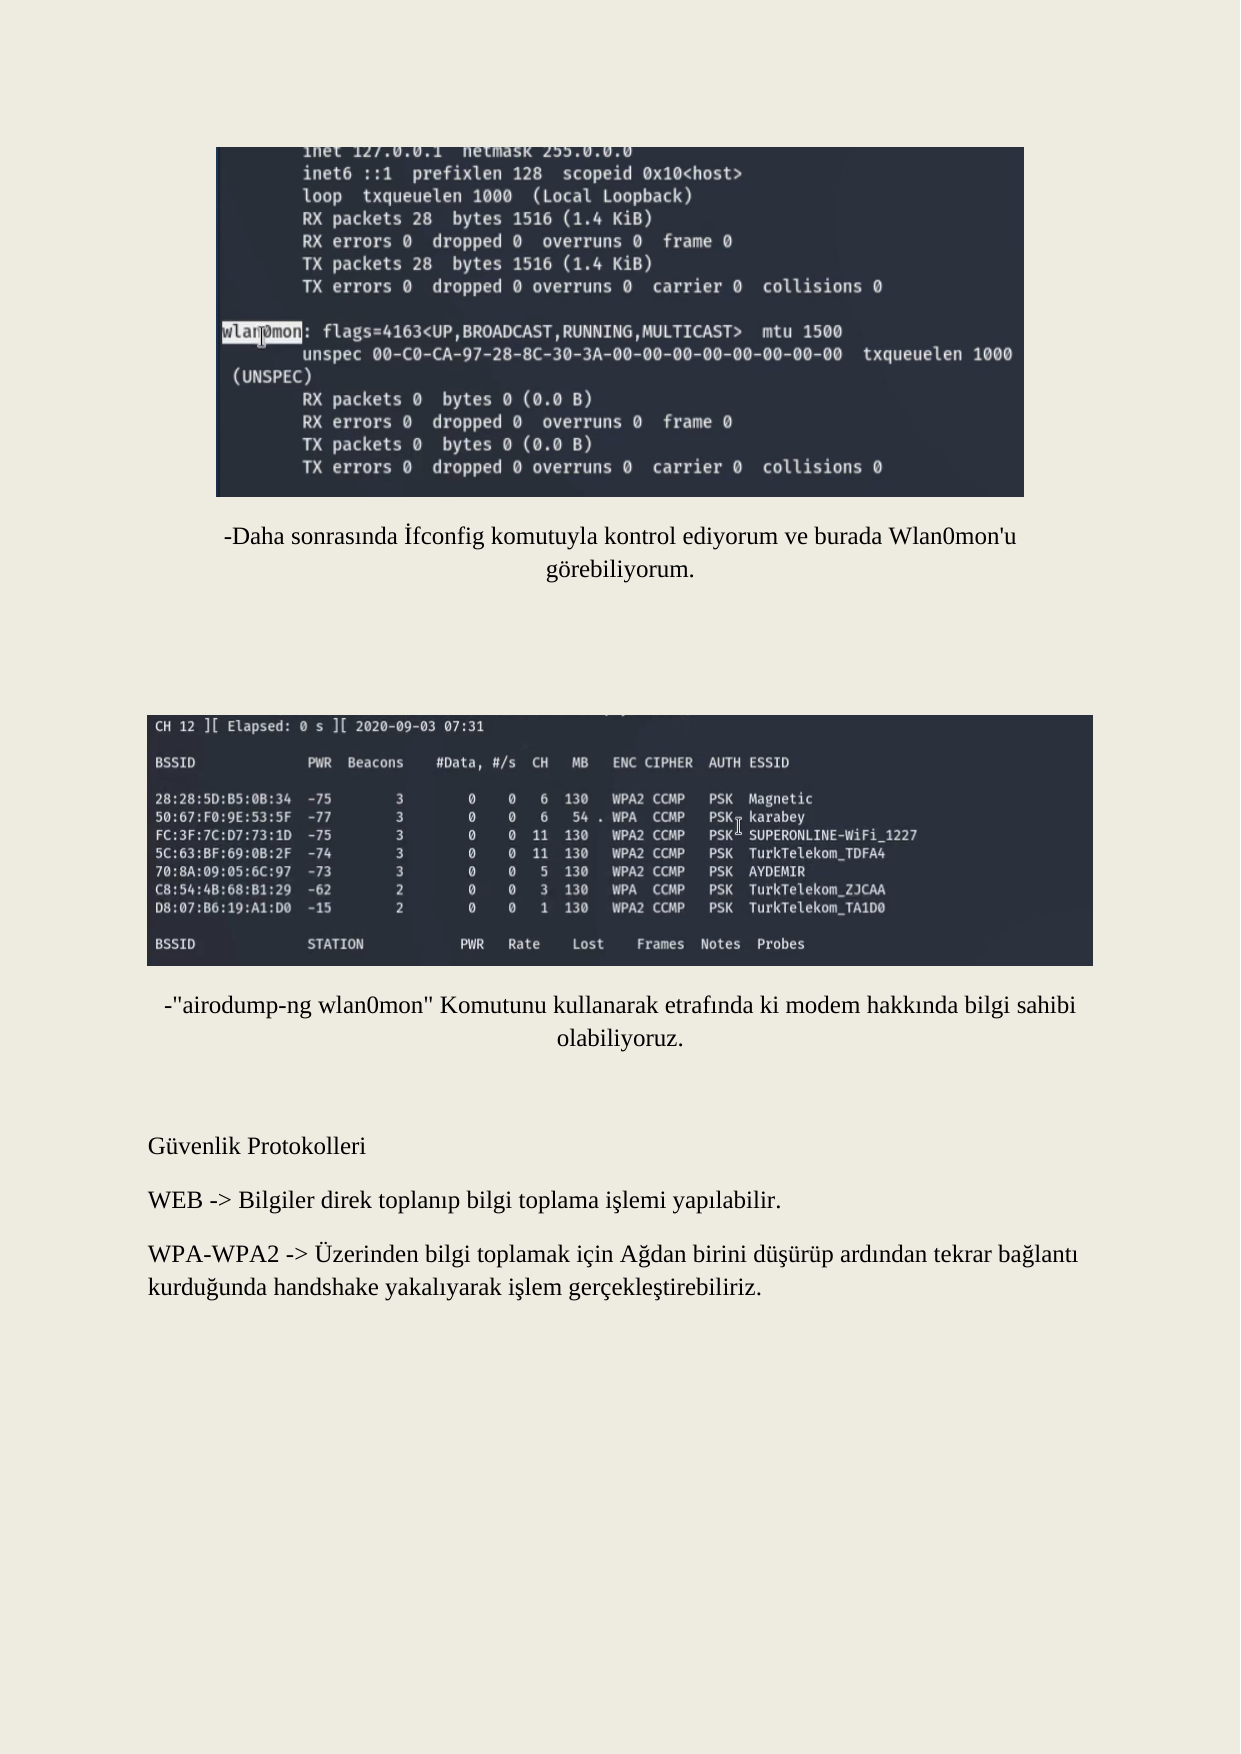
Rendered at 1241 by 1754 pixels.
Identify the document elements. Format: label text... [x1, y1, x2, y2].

text -Daha sonrasında İfconfig komutuyla kontrol ediyorum ve burada Wlan0mon'u görebiliyorum. [148, 521, 1093, 583]
text WEB -> Bilgiler direk toplanıp bilgi toplama işlemi yapılabilir. [148, 1185, 1093, 1214]
text -"airodump-ng wlan0mon" Komutunu kullanarak etrafında ki modem hakkında bilgi sahibi olabiliyoruz. [148, 990, 1093, 1052]
text WPA-WPA2 -> Üzerinden bilgi toplamak için Ağdan birini düşürüp ardından tekrar bağlantı kurduğunda handshake yakalıyarak işlem gerçekleştirebiliriz. [148, 1239, 1093, 1301]
picture [147, 715, 1093, 966]
picture [216, 147, 1024, 497]
text Güvenlik Protokolleri [148, 1131, 1093, 1160]
